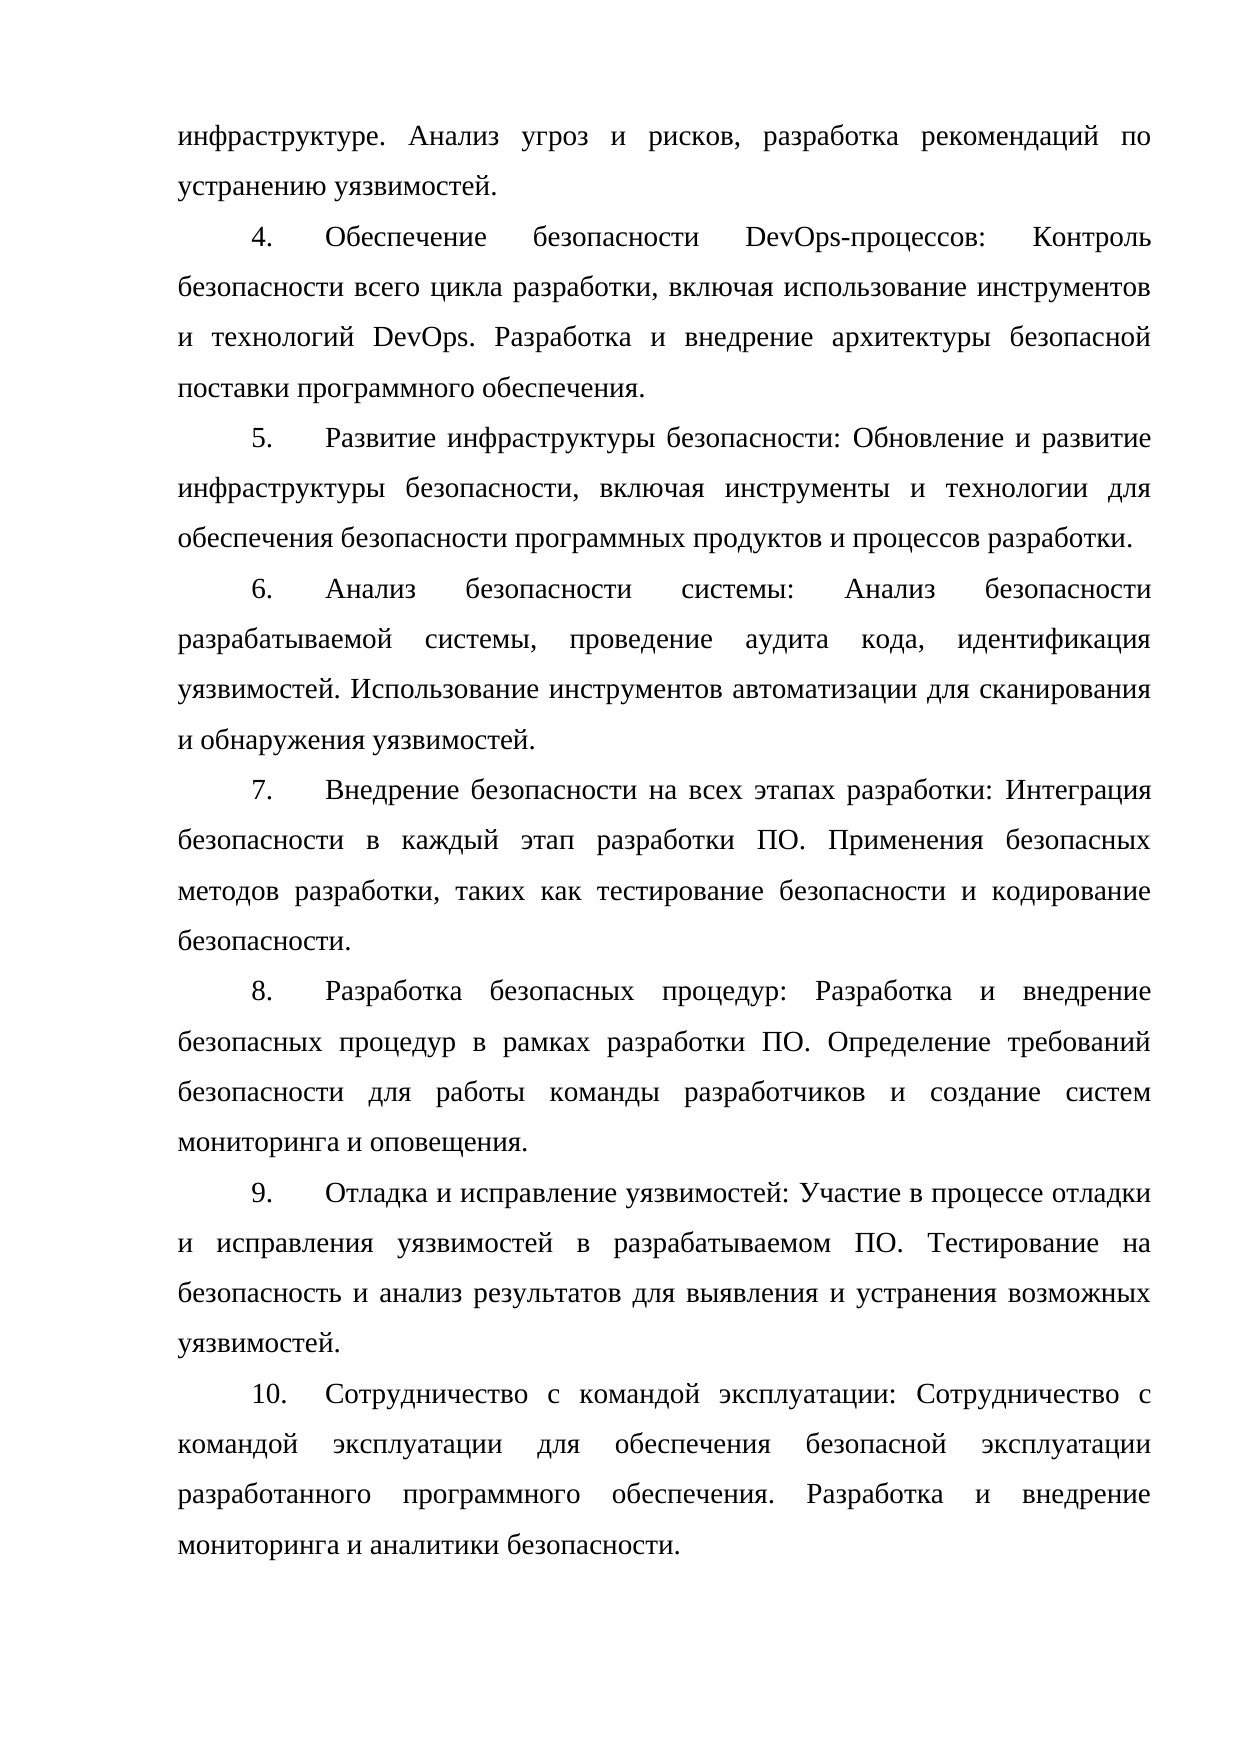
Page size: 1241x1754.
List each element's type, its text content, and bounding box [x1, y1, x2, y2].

list Анализ безопасности системы: Анализ безопасности разрабатываемой системы, проведение аудита кода, идентификация уязвимостей. Использование инструментов автоматизации для сканирования и обнаружения уязвимостей. [177, 571, 1152, 755]
list Сотрудничество с командой эксплуатации: Сотрудничество с командой эксплуатации для обеспечения безопасной эксплуатации разработанного программного обеспечения. Разработка и внедрение мониторинга и аналитики безопасности. [177, 1376, 1152, 1560]
list Обеспечение безопасности DevOps-процессов: Контроль безопасности всего цикла разработки, включая использование инструментов и технологий DevOps. Разработка и внедрение архитектуры безопасной поставки программного обеспечения. [177, 219, 1152, 403]
list Разработка безопасных процедур: Разработка и внедрение безопасных процедур в рамках разработки ПО. Определение требований безопасности для работы команды разработчиков и создание систем мониторинга и оповещения. [177, 973, 1152, 1158]
list Отладка и исправление уязвимостей: Участие в процессе отладки и исправления уязвимостей в разрабатываемом ПО. Тестирование на безопасность и анализ результатов для выявления и устранения возможных уязвимостей. [177, 1175, 1152, 1359]
list Развитие инфраструктуры безопасности: Обновление и развитие инфраструктуры безопасности, включая инструменты и технологии для обеспечения безопасности программных продуктов и процессов разработки. [177, 420, 1152, 554]
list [177, 118, 1152, 202]
list Внедрение безопасности на всех этапах разработки: Интеграция безопасности в каждый этап разработки ПО. Применения безопасных методов разработки, таких как тестирование безопасности и кодирование безопасности. [177, 772, 1152, 957]
